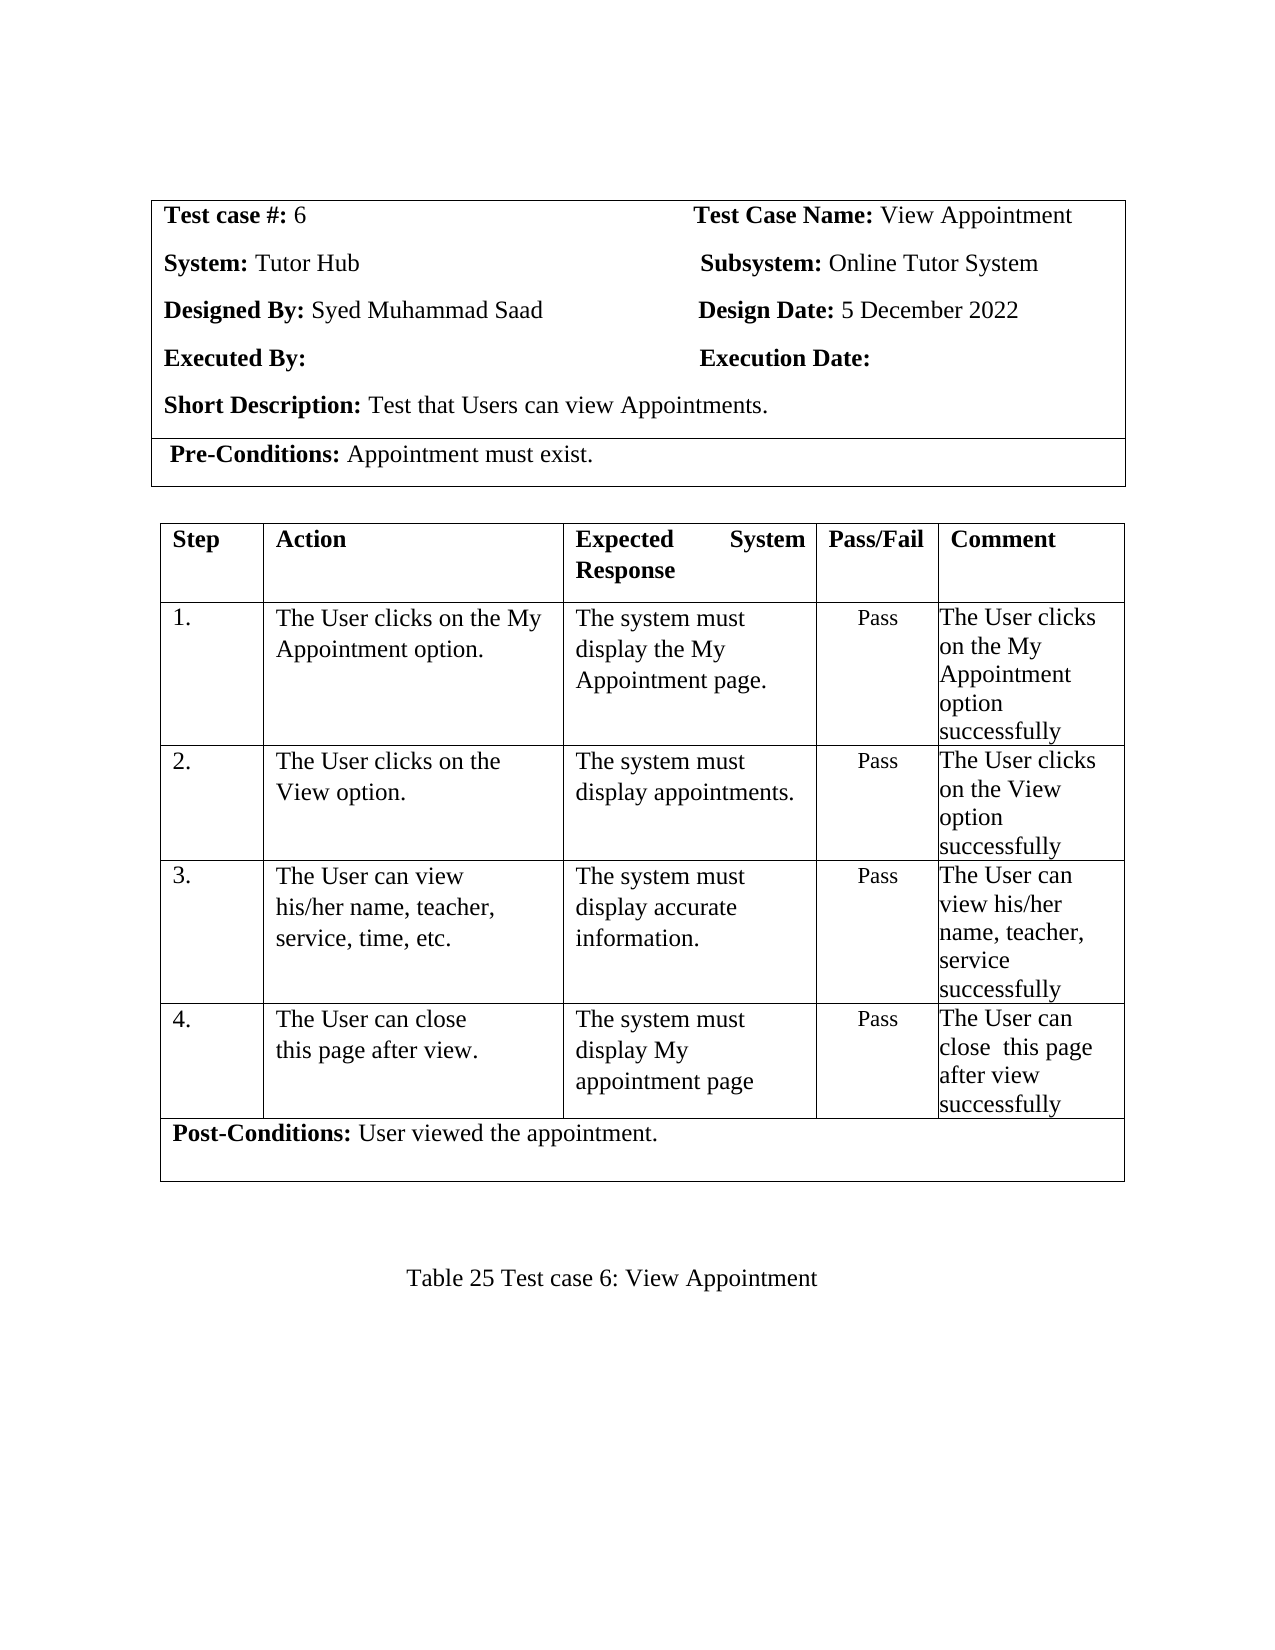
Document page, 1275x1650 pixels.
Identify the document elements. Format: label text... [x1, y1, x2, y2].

table_header Pass/Fail [817, 524, 938, 602]
table_cell The system must display appointments. [564, 746, 816, 860]
table_cell The User clicks on the View option. [264, 746, 563, 860]
table_cell 2. [161, 746, 263, 860]
table_cell The User clicks on the View option successfully [939, 746, 1124, 860]
table_cell 1. [161, 603, 263, 745]
table_cell The system must display My appointment page [564, 1004, 816, 1118]
table_header Action [264, 524, 563, 602]
table_cell The User can view his/her name, teacher, service, time, etc. [264, 861, 563, 1003]
table_cell The User can close this page after view successfully [939, 1004, 1124, 1118]
table_cell The User can close this page after view. [264, 1004, 563, 1118]
table_header Expected System Response [564, 524, 816, 602]
table_cell Pre-Conditions: Appointment must exist. [152, 439, 1125, 486]
table_cell 4. [161, 1004, 263, 1118]
table_cell 3. [161, 861, 263, 1003]
table_cell Pass [817, 861, 938, 1003]
text Table 25 Test case 6: View Appointment [406, 1263, 883, 1292]
table_header Test case #: 6 Test Case Name: View Appointment System: Tutor Hub Subsystem: Online Tutor System Designed By: Syed Muhammad Saad Design Date: 5 December 2022 Executed By: Execution Date: Short Description: Test that Users can view Appointments. [152, 201, 1125, 438]
table_cell The User clicks on the My Appointment option successfully [939, 603, 1124, 745]
table_header Comment [939, 524, 1124, 602]
table_cell The system must display accurate information. [564, 861, 816, 1003]
table_header Step [161, 524, 263, 602]
table_cell Pass [817, 746, 938, 860]
table_cell The User clicks on the My Appointment option. [264, 603, 563, 745]
table_cell Post-Conditions: User viewed the appointment. [161, 1119, 1124, 1181]
table_cell The User can view his/her name, teacher, service successfully [939, 861, 1124, 1003]
table_cell Pass [817, 1004, 938, 1118]
table_cell Pass [817, 603, 938, 745]
table_cell The system must display the My Appointment page. [564, 603, 816, 745]
